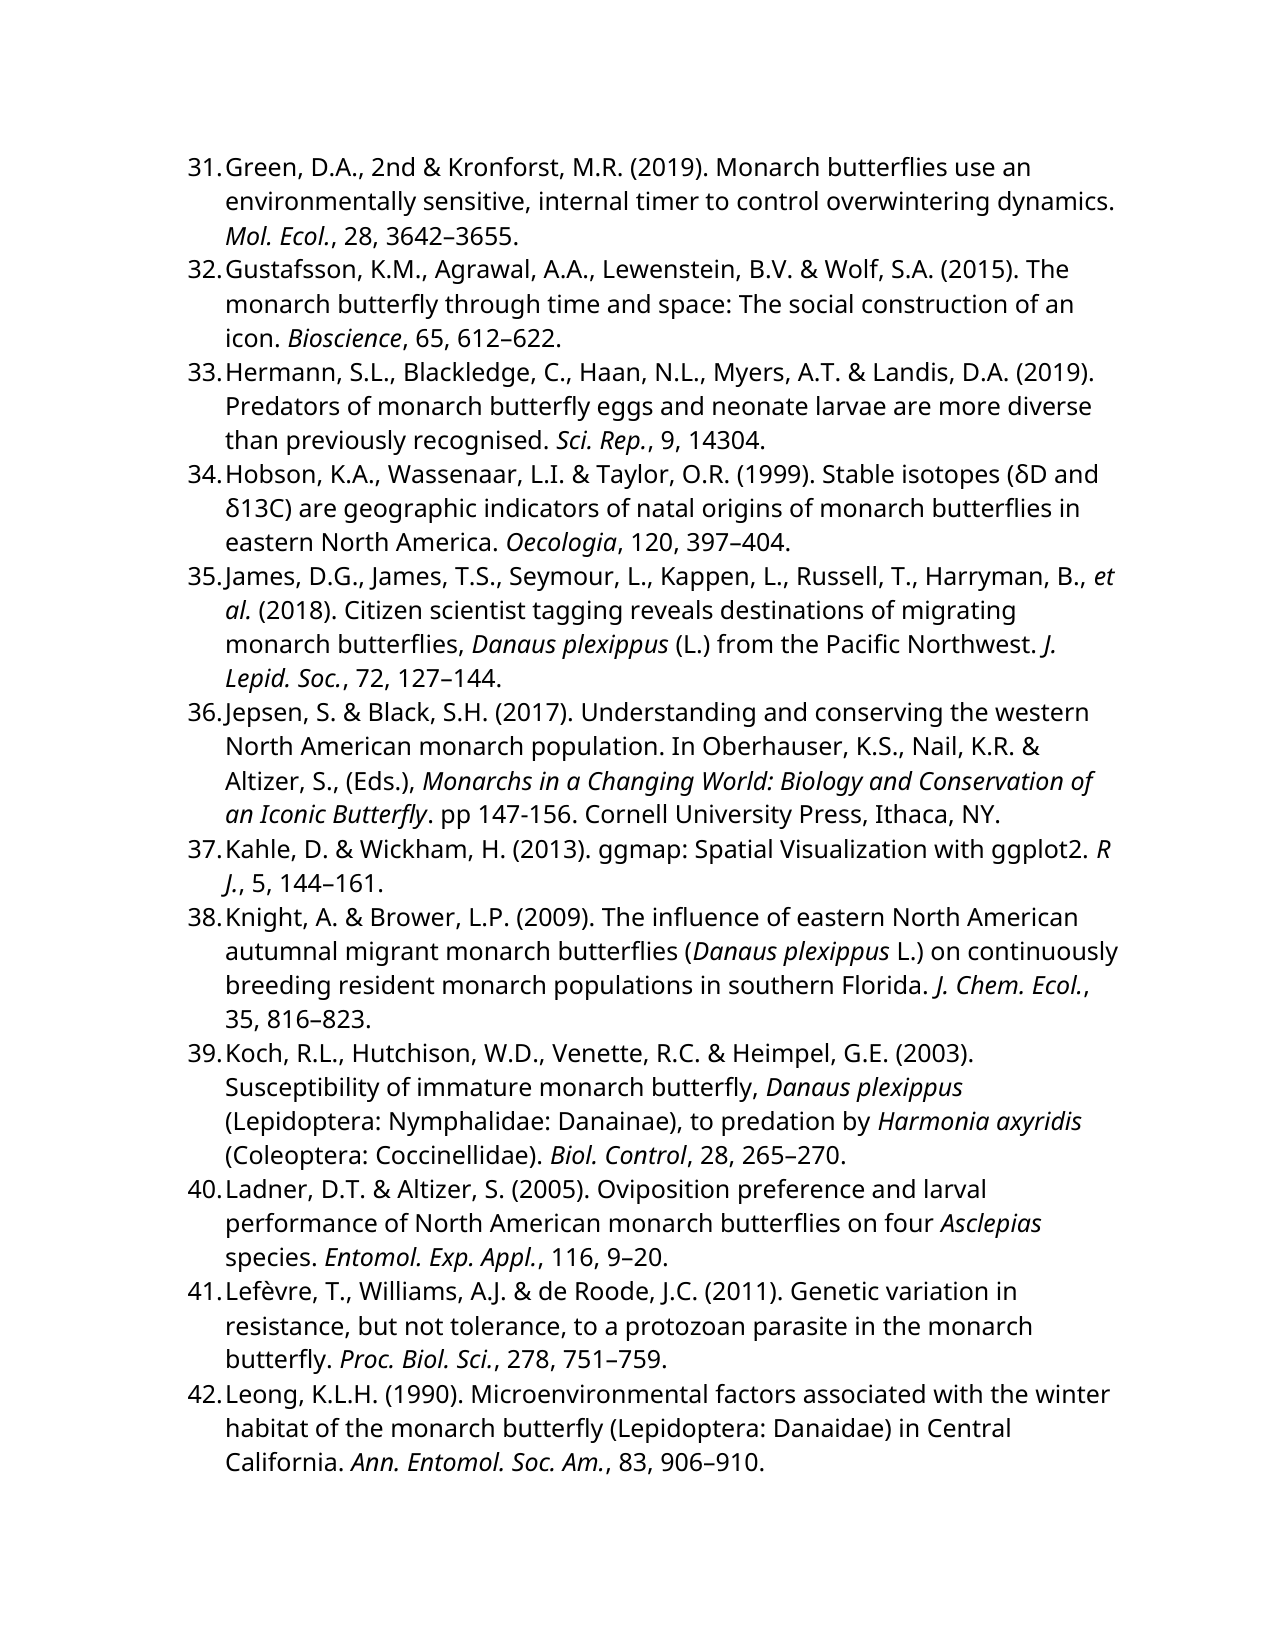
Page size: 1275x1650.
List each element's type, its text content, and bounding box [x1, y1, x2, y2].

list James, D.G., James, T.S., Seymour, L., Kappen, L., Russell, T., Harryman, B., et al. (2018). Citizen scientist tagging reveals destinations of migrating monarch butterflies, Danaus plexippus (L.) from the Pacific Northwest. J. Lepid. Soc., 72, 127–144. [187, 559, 1125, 695]
list Hobson, K.A., Wassenaar, L.I. & Taylor, O.R. (1999). Stable isotopes (δD and δ13C) are geographic indicators of natal origins of monarch butterflies in eastern North America. Oecologia, 120, 397–404. [187, 457, 1125, 559]
list Koch, R.L., Hutchison, W.D., Venette, R.C. & Heimpel, G.E. (2003). Susceptibility of immature monarch butterfly, Danaus plexippus (Lepidoptera: Nymphalidae: Danainae), to predation by Harmonia axyridis (Coleoptera: Coccinellidae). Biol. Control, 28, 265–270. [187, 1036, 1125, 1172]
list Ladner, D.T. & Altizer, S. (2005). Oviposition preference and larval performance of North American monarch butterflies on four Asclepias species. Entomol. Exp. Appl., 116, 9–20. [187, 1172, 1125, 1274]
list Jepsen, S. & Black, S.H. (2017). Understanding and conserving the western North American monarch population. In Oberhauser, K.S., Nail, K.R. & Altizer, S., (Eds.), Monarchs in a Changing World: Biology and Conservation of an Iconic Butterfly. pp 147-156. Cornell University Press, Ithaca, NY. [187, 695, 1125, 831]
list Leong, K.L.H. (1990). Microenvironmental factors associated with the winter habitat of the monarch butterfly (Lepidoptera: Danaidae) in Central California. Ann. Entomol. Soc. Am., 83, 906–910. [187, 1376, 1125, 1478]
list Kahle, D. & Wickham, H. (2013). ggmap: Spatial Visualization with ggplot2. R J., 5, 144–161. [187, 831, 1125, 899]
list Hermann, S.L., Blackledge, C., Haan, N.L., Myers, A.T. & Landis, D.A. (2019). Predators of monarch butterfly eggs and neonate larvae are more diverse than previously recognised. Sci. Rep., 9, 14304. [187, 354, 1125, 457]
list Lefèvre, T., Williams, A.J. & de Roode, J.C. (2011). Genetic variation in resistance, but not tolerance, to a protozoan parasite in the monarch butterfly. Proc. Biol. Sci., 278, 751–759. [187, 1274, 1125, 1376]
list Gustafsson, K.M., Agrawal, A.A., Lewenstein, B.V. & Wolf, S.A. (2015). The monarch butterfly through time and space: The social construction of an icon. Bioscience, 65, 612–622. [187, 252, 1125, 354]
list Green, D.A., 2nd & Kronforst, M.R. (2019). Monarch butterflies use an environmentally sensitive, internal timer to control overwintering dynamics. Mol. Ecol., 28, 3642–3655. [187, 150, 1125, 252]
list Knight, A. & Brower, L.P. (2009). The influence of eastern North American autumnal migrant monarch butterflies (Danaus plexippus L.) on continuously breeding resident monarch populations in southern Florida. J. Chem. Ecol., 35, 816–823. [187, 899, 1125, 1036]
